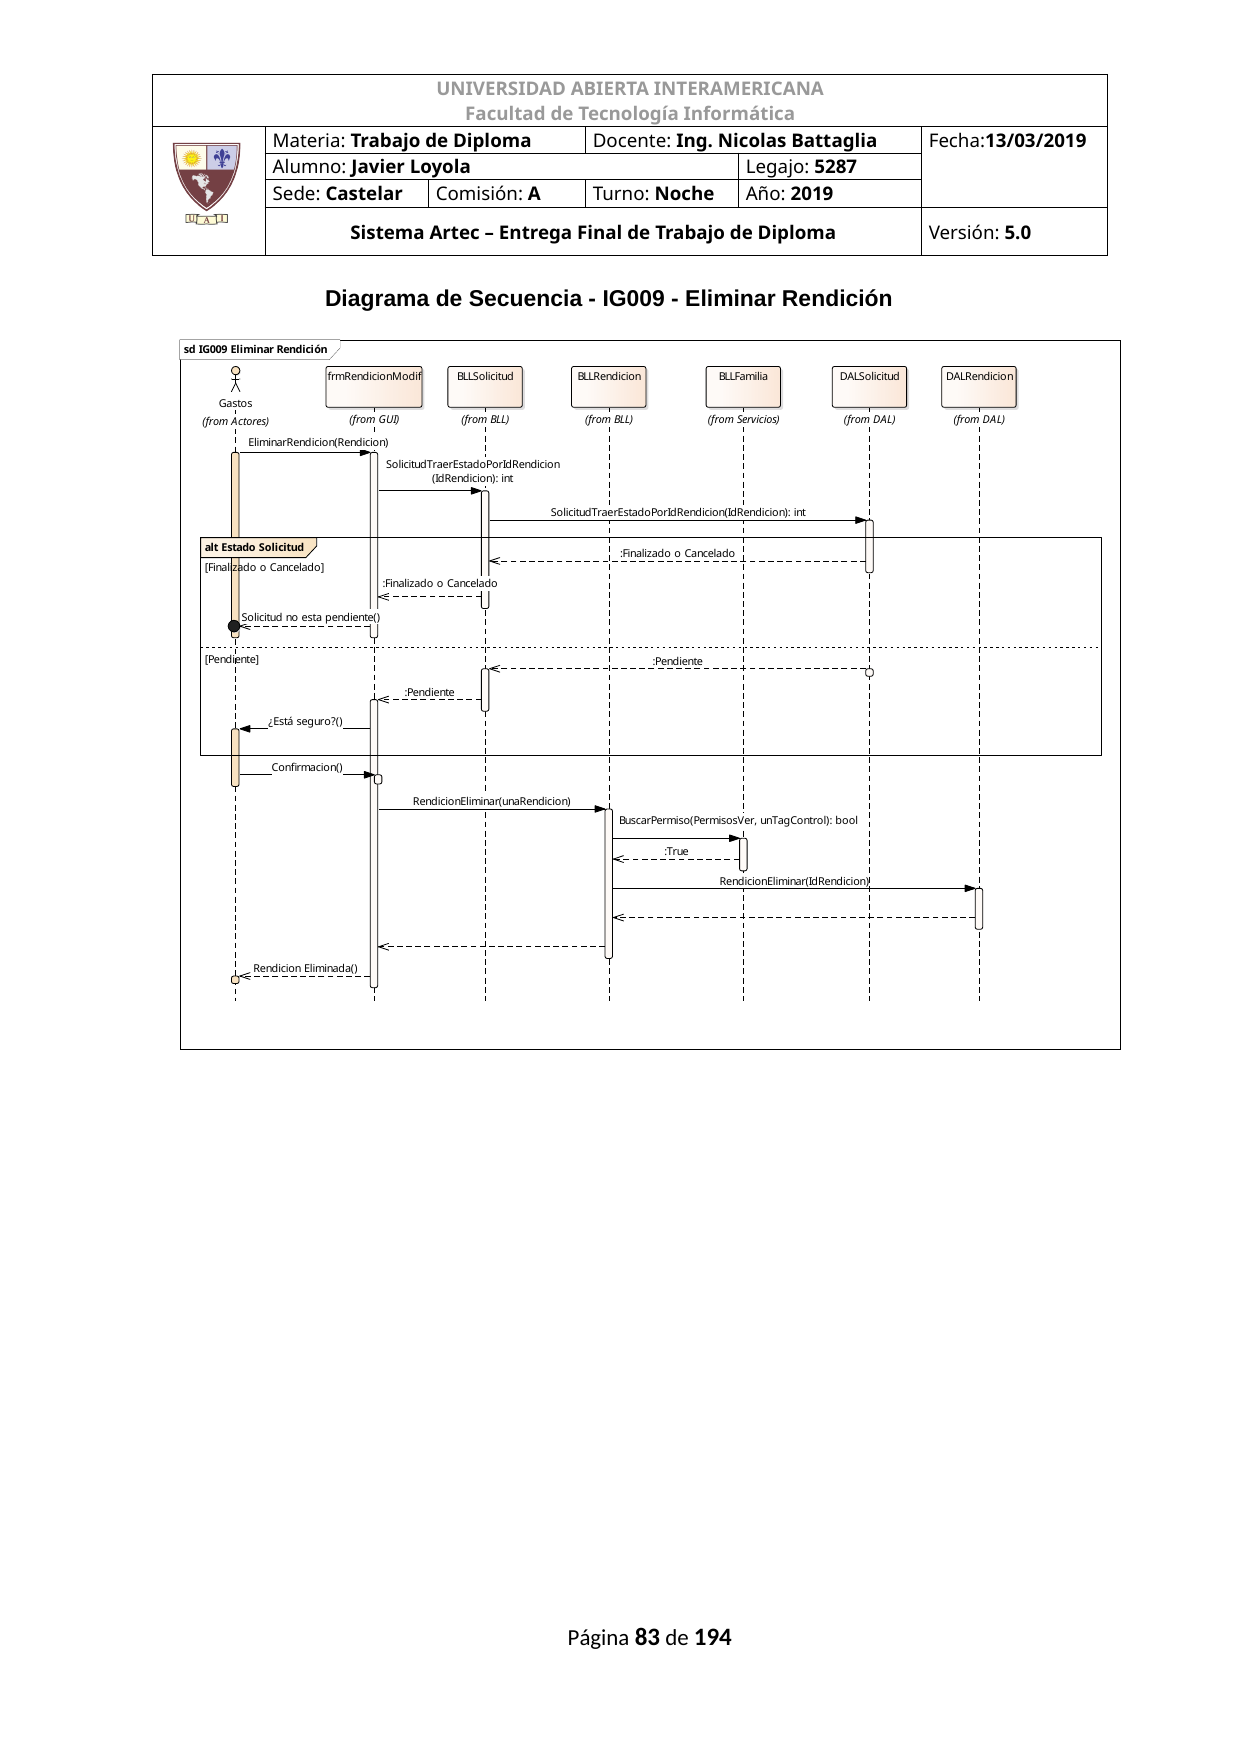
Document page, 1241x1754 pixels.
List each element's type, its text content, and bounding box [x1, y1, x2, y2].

picture [157, 136, 257, 228]
text Diagrama de Secuencia - IG009 - Eliminar Rendición [251, 284, 1122, 311]
